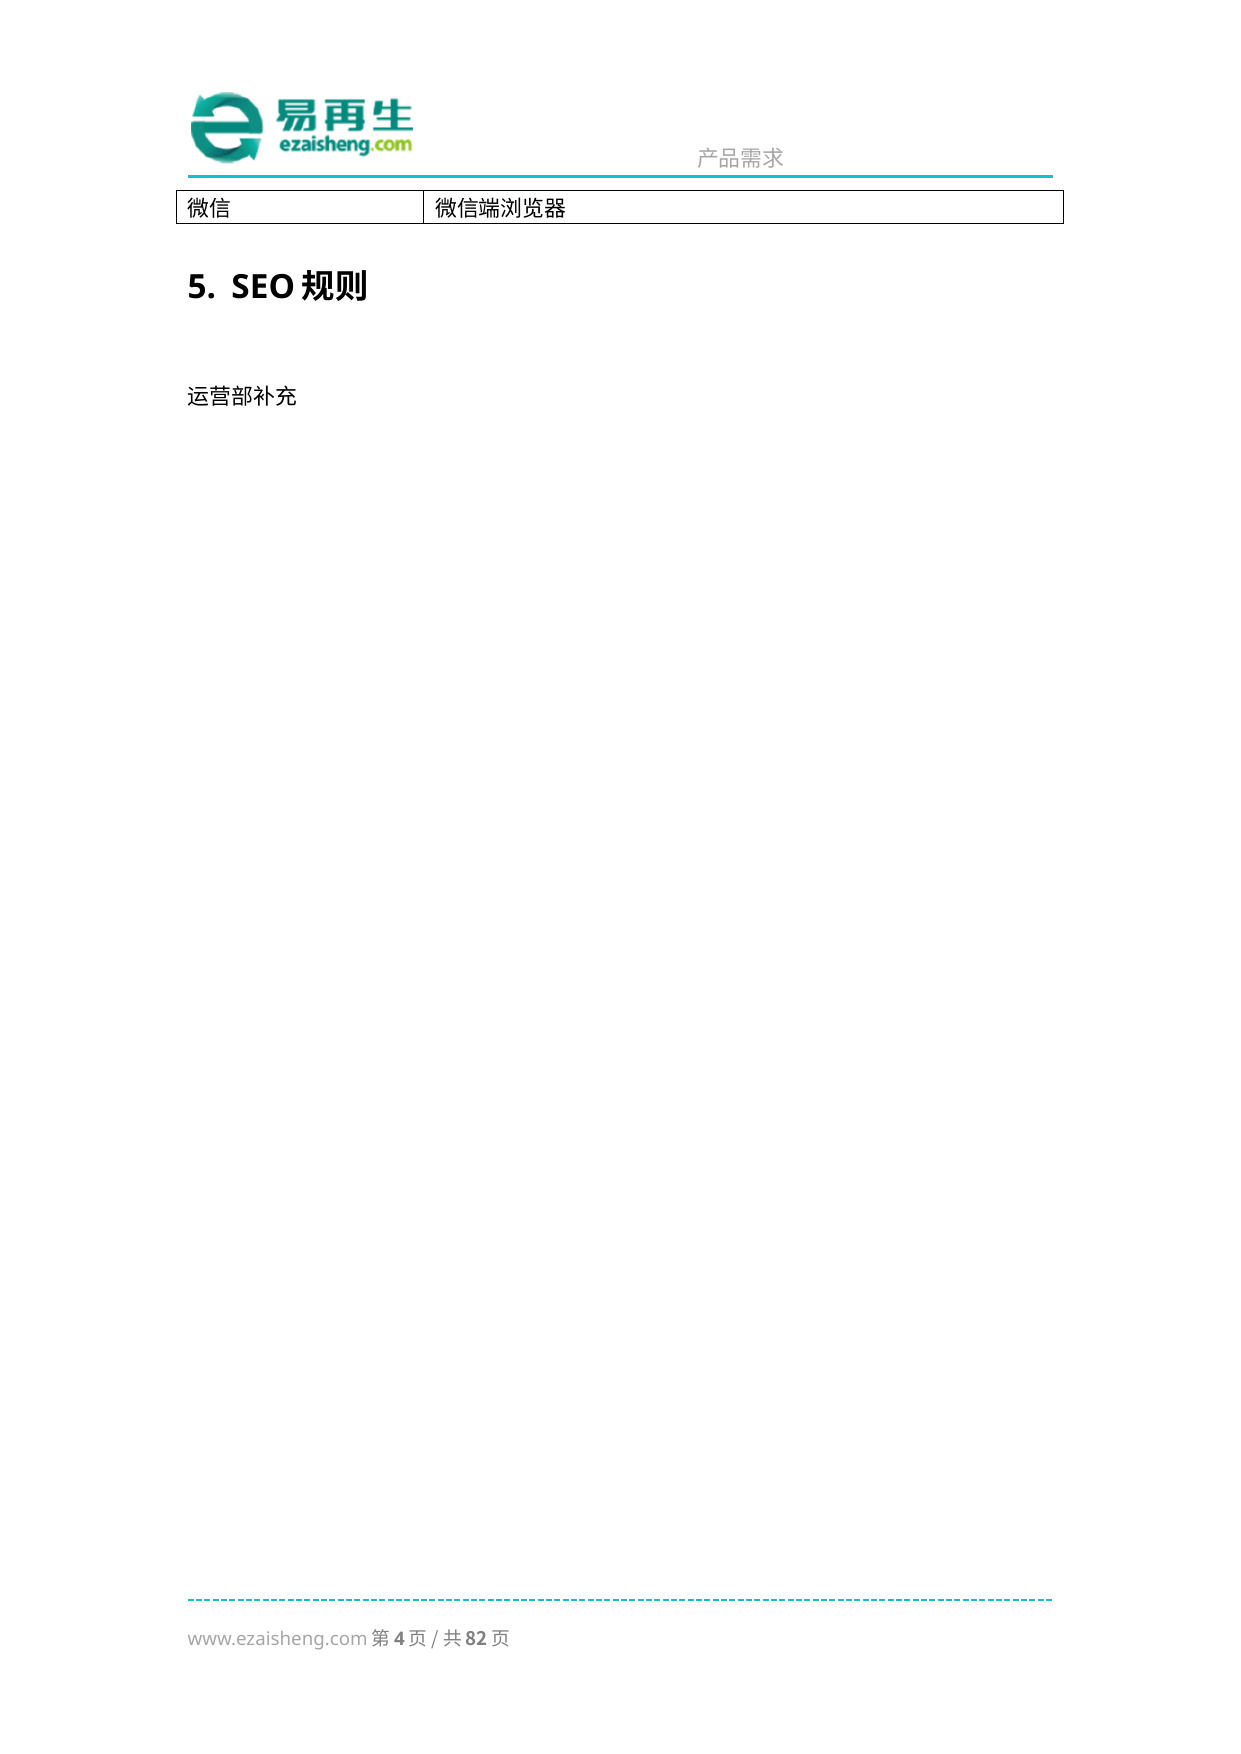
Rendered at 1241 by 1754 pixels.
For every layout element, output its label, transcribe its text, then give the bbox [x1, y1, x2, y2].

table_cell 微信端浏览器 [424, 191, 1063, 223]
text 运营部补充 [187, 378, 1053, 411]
picture [187, 88, 418, 167]
subtitle SEO规则 [187, 251, 1053, 316]
table_cell 微信 [177, 191, 423, 223]
